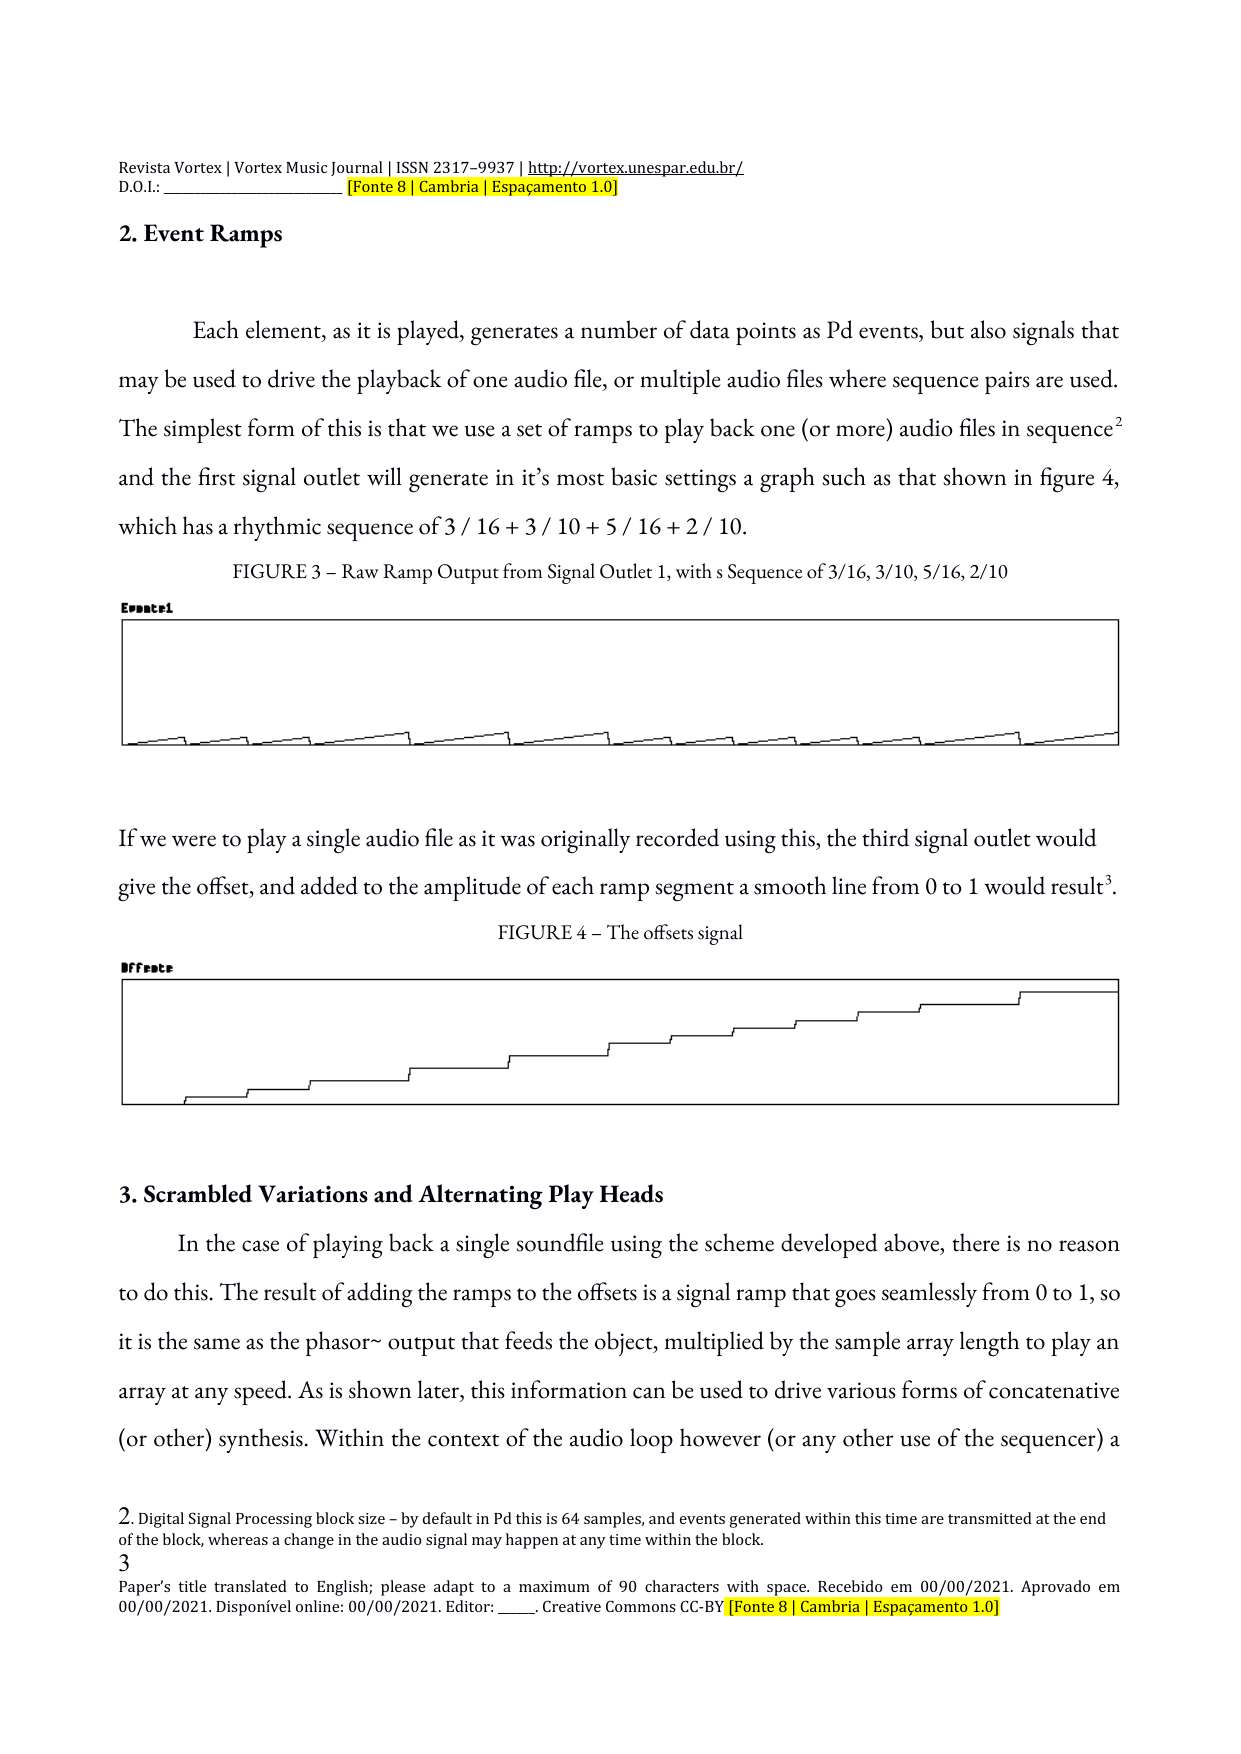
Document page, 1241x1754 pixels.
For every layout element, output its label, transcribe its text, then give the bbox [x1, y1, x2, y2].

picture [118, 959, 1123, 1109]
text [118, 1226, 1122, 1454]
picture [118, 598, 1123, 752]
text 3. Scrambled Variations and Alternating Play Heads [118, 1177, 1122, 1210]
text FIGURE 4 – The offsets signal [118, 918, 1122, 946]
text FIGURE 3 – Raw Ramp Output from Signal Outlet 1, with s Sequence of 3/16, 3/10, 5/16, 2/10 [118, 558, 1122, 585]
text 2. Event Ramps [118, 216, 1122, 249]
text Each element, as it is played, generates a number of data points as Pd events, but also signals that may be used to drive the playback of one audio file, or multiple audio files where sequence pairs are used. The simplest form of this is that we use a set of ramps to play back one (or more) audio files in sequence and the first signal outlet will generate in it’s most basic settings a graph such as that shown in figure 4, which has a rhythmic sequence of 3 / 16 + 3 / 10 + 5 / 16 + 2 / 10. [118, 314, 1122, 542]
text If we were to play a single audio file as it was originally recorded using this, the third signal outlet would give the offset, and added to the amplitude of each ramp segment a smooth line from 0 to 1 would result. [118, 821, 1122, 902]
